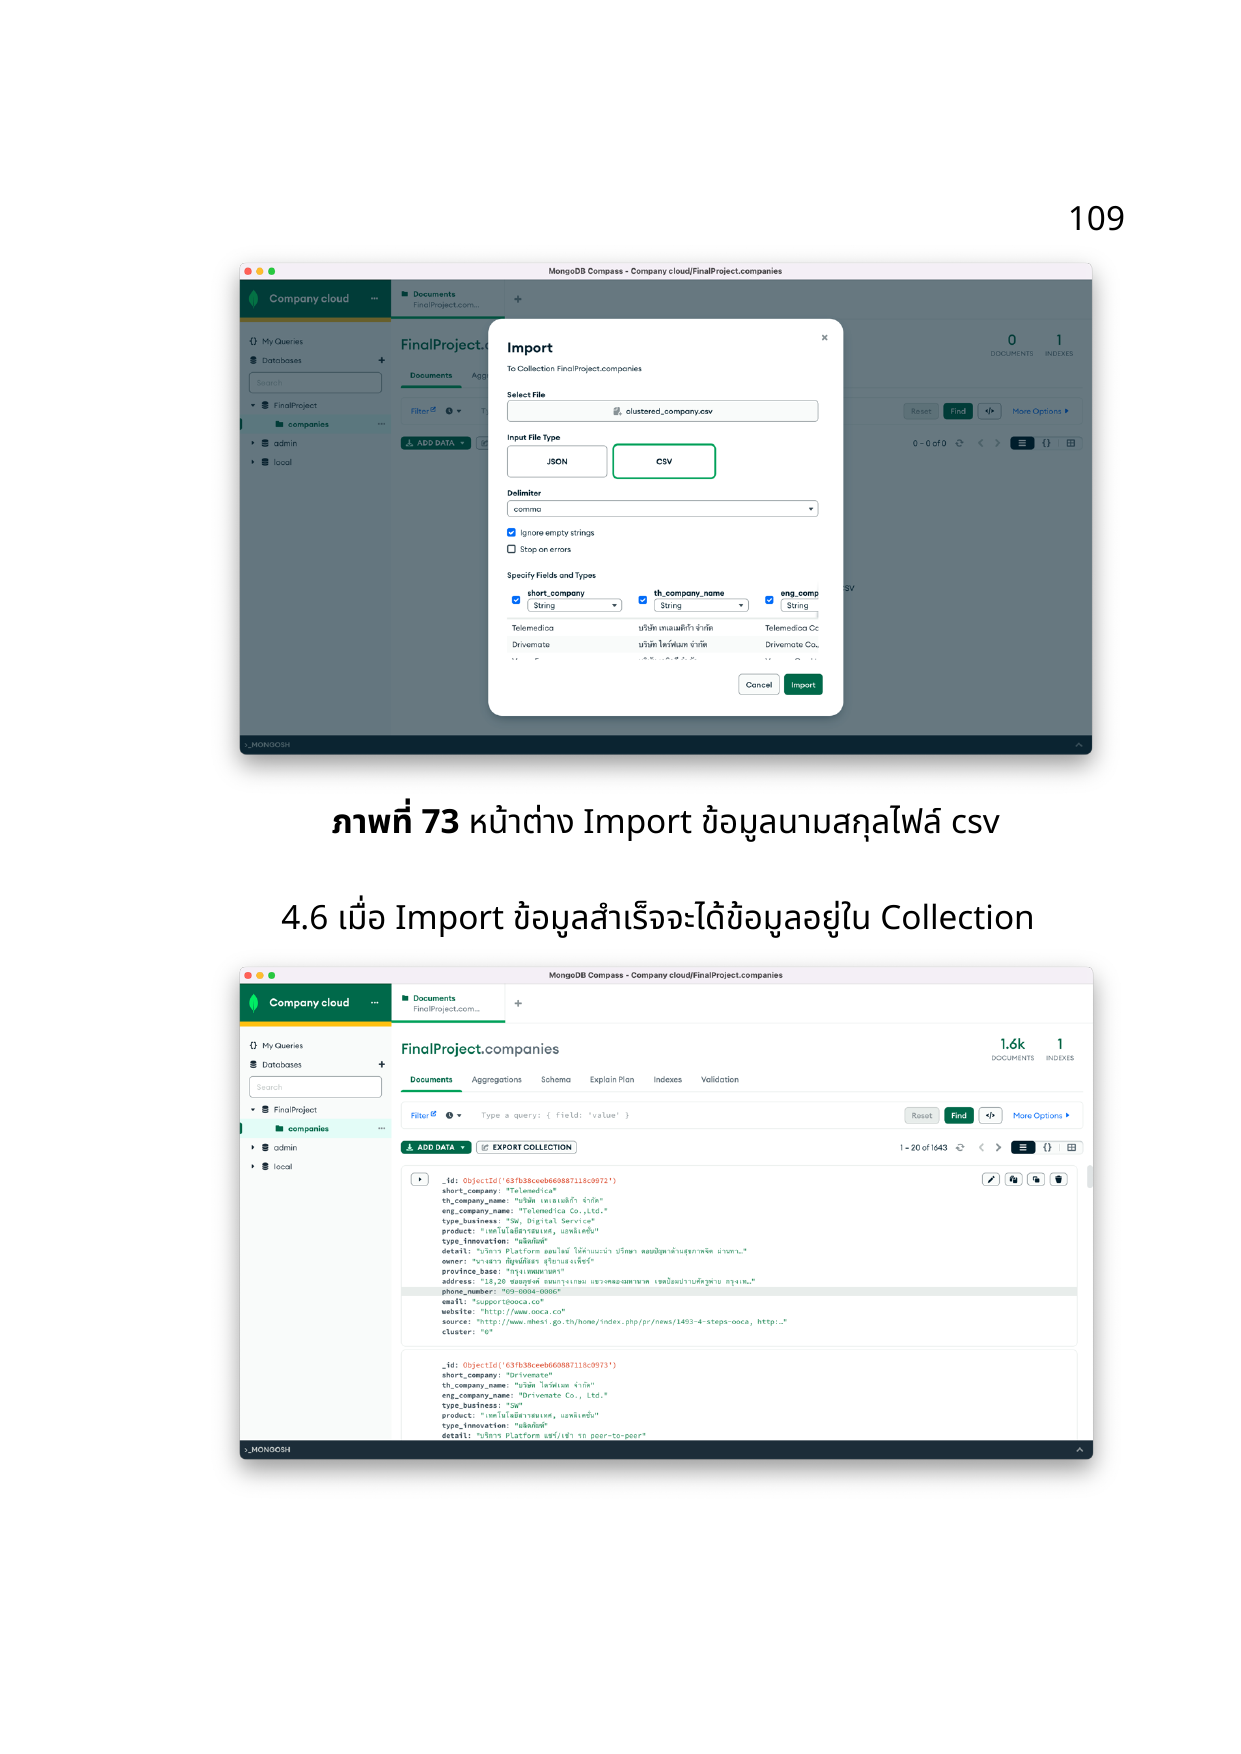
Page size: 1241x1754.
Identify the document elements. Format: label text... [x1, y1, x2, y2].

picture [206, 944, 1125, 1503]
picture [206, 240, 1125, 798]
text 4.6 เมื่อ Import ข้อมูลสำเร็จจะได้ข้อมูลอยู่ใน Collection [206, 894, 1125, 944]
